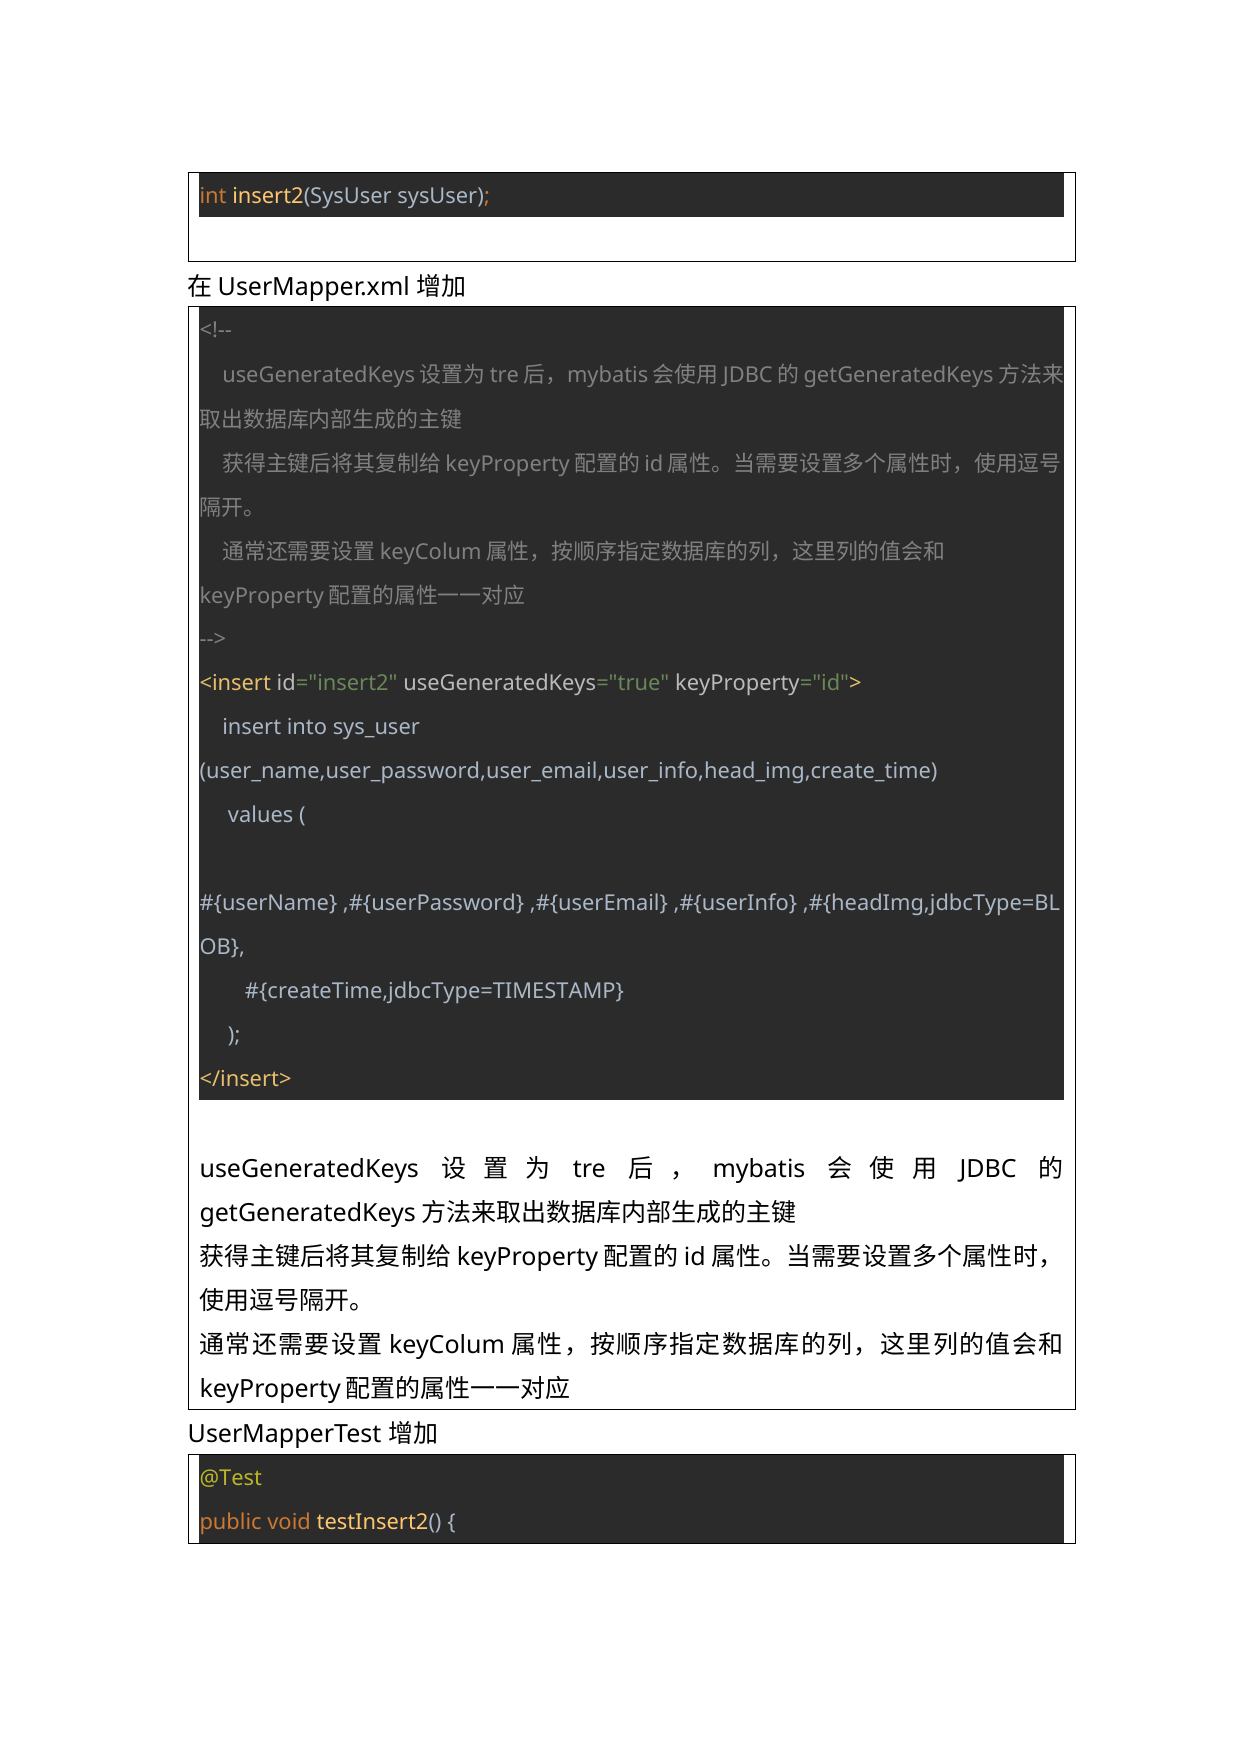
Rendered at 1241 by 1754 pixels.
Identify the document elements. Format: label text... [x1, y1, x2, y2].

table_header <!-- useGeneratedKeys设置为tre后，mybatis会使用JDBC的getGeneratedKeys方法来取出数据库内部生成的主键 获得主键后将其复制给keyProperty配置的id属性。当需要设置多个属性时，使用逗号隔开。 通常还需要设置keyColum属性，按顺序指定数据库的列，这里列的值会和keyProperty配置的属性一一对应 --> <insert id="insert2" useGeneratedKeys="true" keyProperty="id"> insert into sys_user (user_name,user_password,user_email,user_info,head_img,create_time) values ( #{userName} ,#{userPassword} ,#{userEmail} ,#{userInfo} ,#{headImg,jdbcType=BLOB}, #{createTime,jdbcType=TIMESTAMP} ); </insert> useGeneratedKeys设置为tre后，mybatis会使用JDBC的getGeneratedKeys方法来取出数据库内部生成的主键 获得主键后将其复制给keyProperty配置的id属性。当需要设置多个属性时，使用逗号隔开。 通常还需要设置keyColum属性，按顺序指定数据库的列，这里列的值会和keyProperty配置的属性一一对应 [189, 307, 1075, 1409]
table_header /** * 新增用户-使用useGenerateKeys方式 * @param sysUser * @return */ int insert2(SysUser sysUser); [189, 173, 1075, 261]
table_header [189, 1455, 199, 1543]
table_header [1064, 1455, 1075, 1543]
text UserMapperTest 增加 [187, 1410, 1053, 1454]
text 在UserMapper.xml 增加 [187, 262, 1053, 306]
